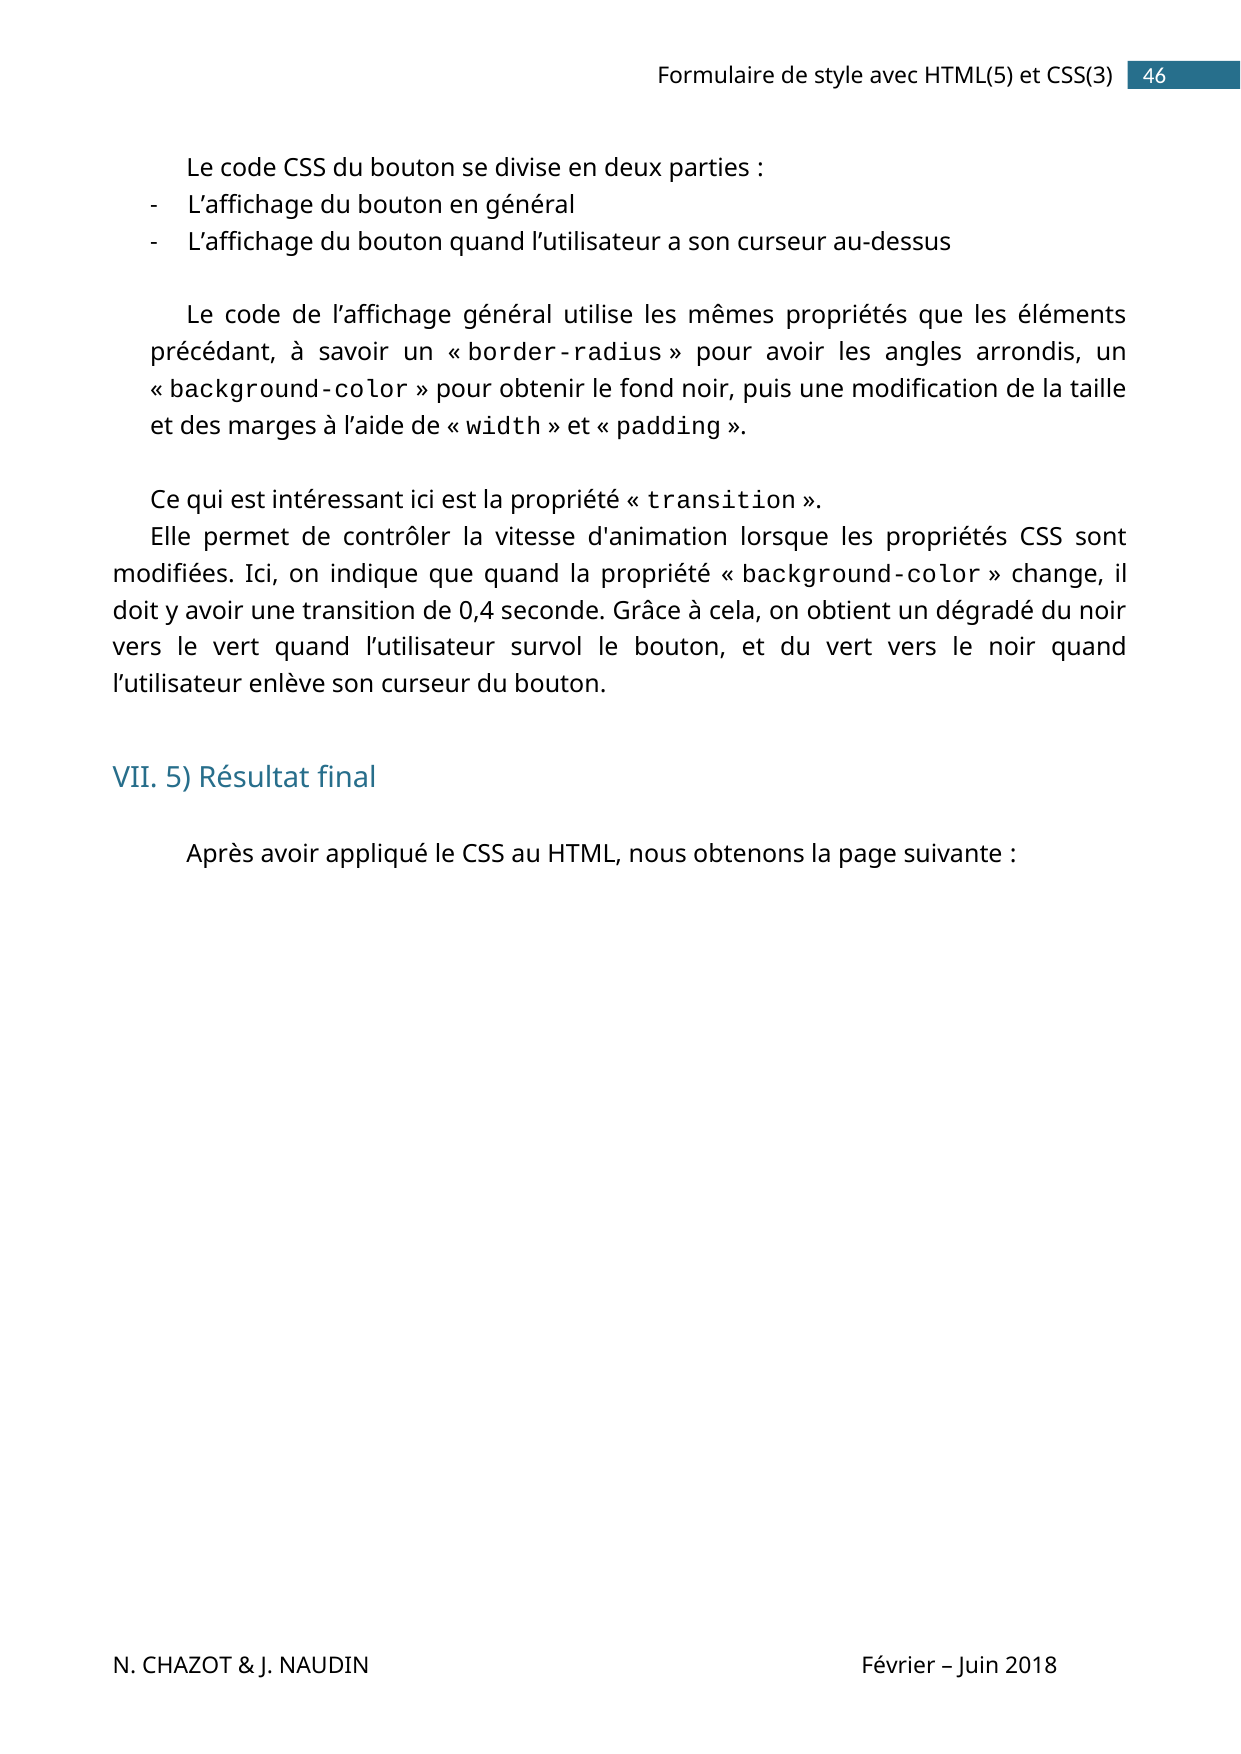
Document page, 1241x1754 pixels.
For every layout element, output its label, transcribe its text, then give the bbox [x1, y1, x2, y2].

text Elle permet de contrôler la vitesse d'animation lorsque les propriétés CSS sont modifiées. Ici, on indique que quand la propriété « background-color » change, il doit y avoir une transition de 0,4 seconde. Grâce à cela, on obtient un dégradé du noir vers le vert quand l’utilisateur survol le bouton, et du vert vers le noir quand l’utilisateur enlève son curseur du bouton. [112, 518, 1128, 700]
list L’affichage du bouton quand l’utilisateur a son curseur au-dessus [150, 223, 1128, 258]
text VII. 5) Résultat final [112, 756, 1128, 796]
text Le code de l’affichage général utilise les mêmes propriétés que les éléments précédant, à savoir un « border-radius » pour avoir les angles arrondis, un « background-color » pour obtenir le fond noir, puis une modification de la taille et des marges à l’aide de « width » et « padding ». [150, 297, 1128, 442]
text Après avoir appliqué le CSS au HTML, nous obtenons la page suivante : [112, 836, 1128, 870]
list L’affichage du bouton en général [150, 187, 1128, 221]
text Le code CSS du bouton se divise en deux parties : [112, 150, 1128, 184]
text Ce qui est intéressant ici est la propriété « transition ». [150, 482, 1128, 516]
